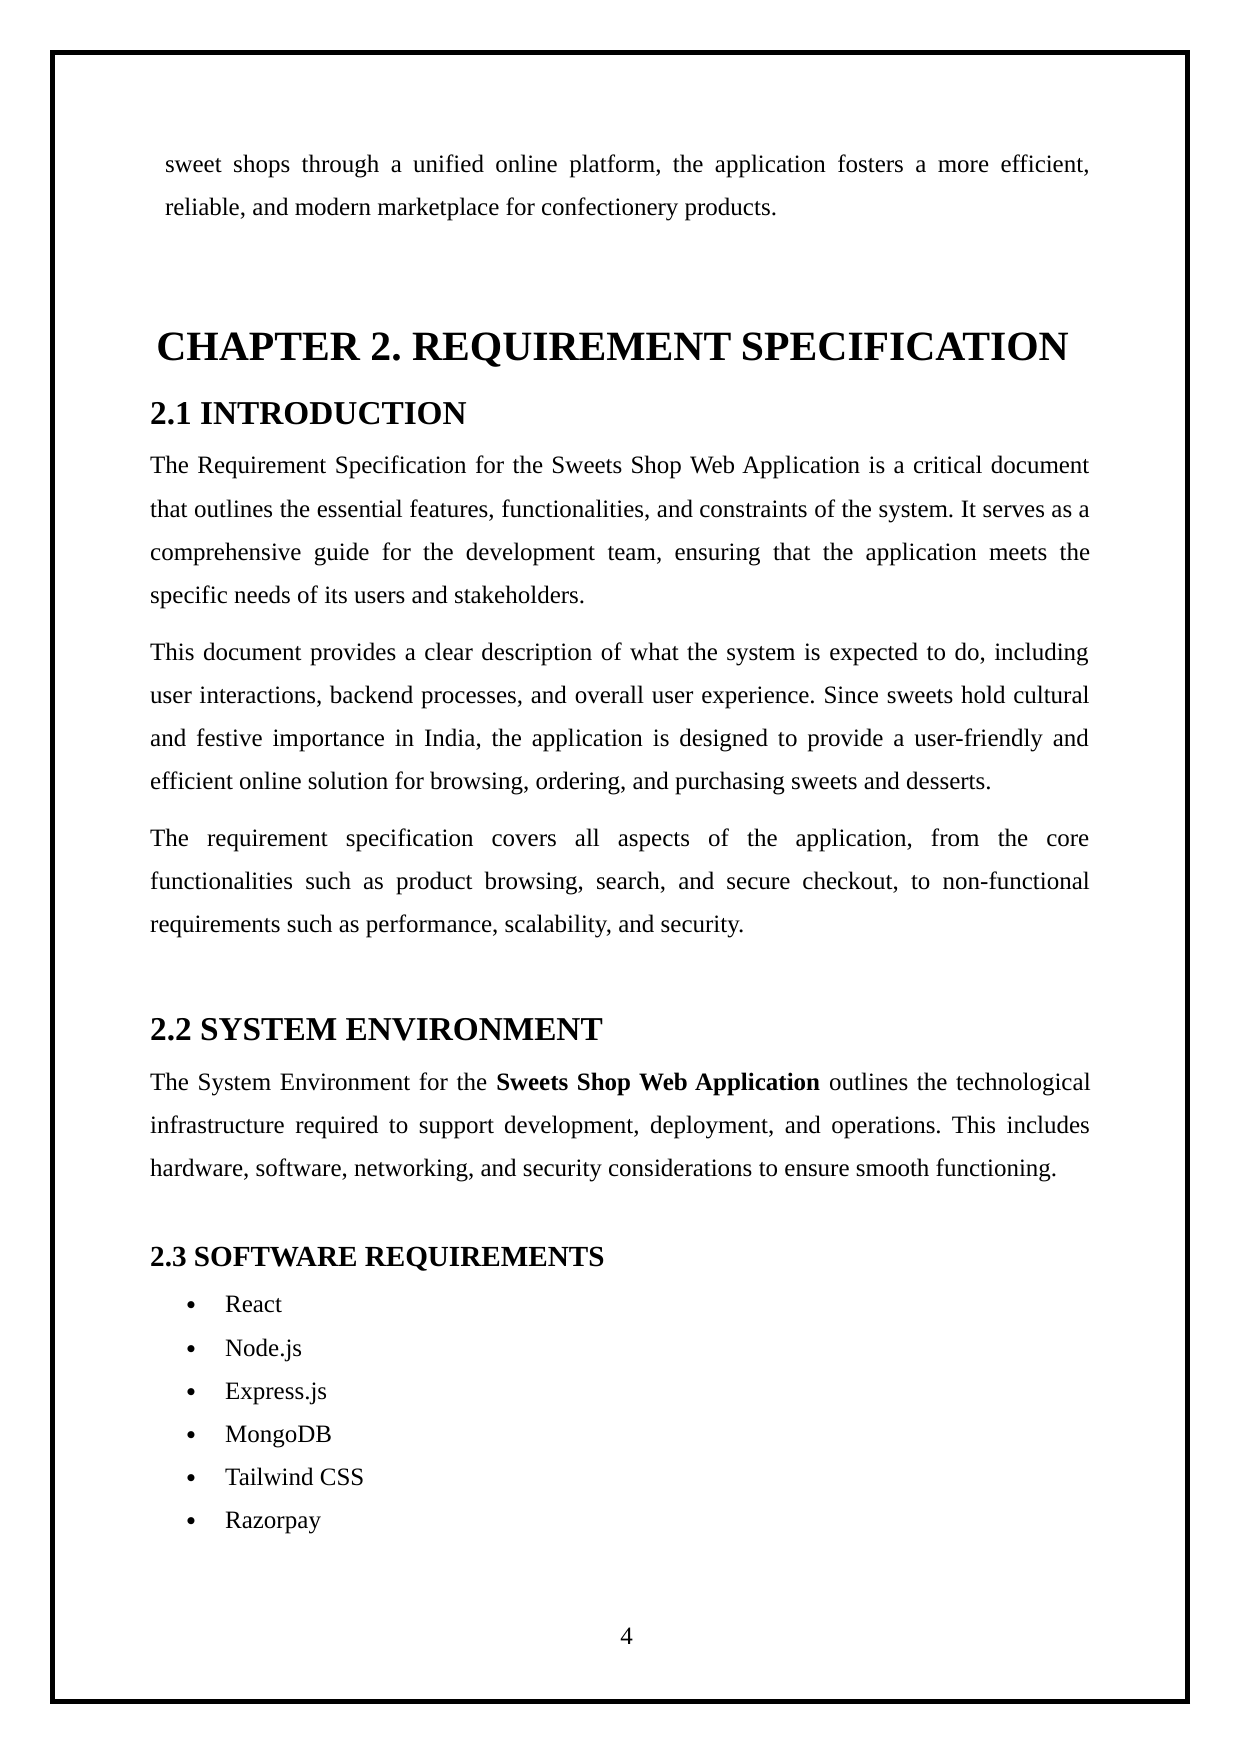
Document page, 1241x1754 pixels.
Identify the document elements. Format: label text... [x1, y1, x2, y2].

list React [187, 1289, 1091, 1318]
list Razorpay [187, 1505, 1091, 1534]
list Express.js [187, 1376, 1091, 1404]
text The System Environment for the Sweets Shop Web Application outlines the technological infrastructure required to support development, deployment, and operations. This includes hardware, software, networking, and security considerations to ensure smooth functioning. [150, 1067, 1091, 1182]
list MongoDB [187, 1419, 1091, 1448]
text This document provides a clear description of what the system is expected to do, including user interactions, backend processes, and overall user experience. Since sweets hold cultural and festive importance in India, the application is designed to provide a user-friendly and efficient online solution for browsing, ordering, and purchasing sweets and desserts. [150, 637, 1091, 795]
text The requirement specification covers all aspects of the application, from the core functionalities such as product browsing, search, and secure checkout, to non-functional requirements such as performance, scalability, and security. [150, 823, 1091, 938]
text 2.2 SYSTEM ENVIRONMENT [150, 1009, 1091, 1048]
list Tailwind CSS [187, 1462, 1091, 1491]
text 2.3 SOFTWARE REQUIREMENTS [150, 1239, 1091, 1273]
list Node.js [187, 1333, 1091, 1361]
text CHAPTER 2. REQUIREMENT SPECIFICATION [150, 321, 1091, 369]
text 2.1 INTRODUCTION [150, 393, 1091, 431]
text The Requirement Specification for the Sweets Shop Web Application is a critical document that outlines the essential features, functionalities, and constraints of the system. It serves as a comprehensive guide for the development team, ensuring that the application meets the specific needs of its users and stakeholders. [150, 451, 1091, 609]
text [164, 149, 1091, 221]
